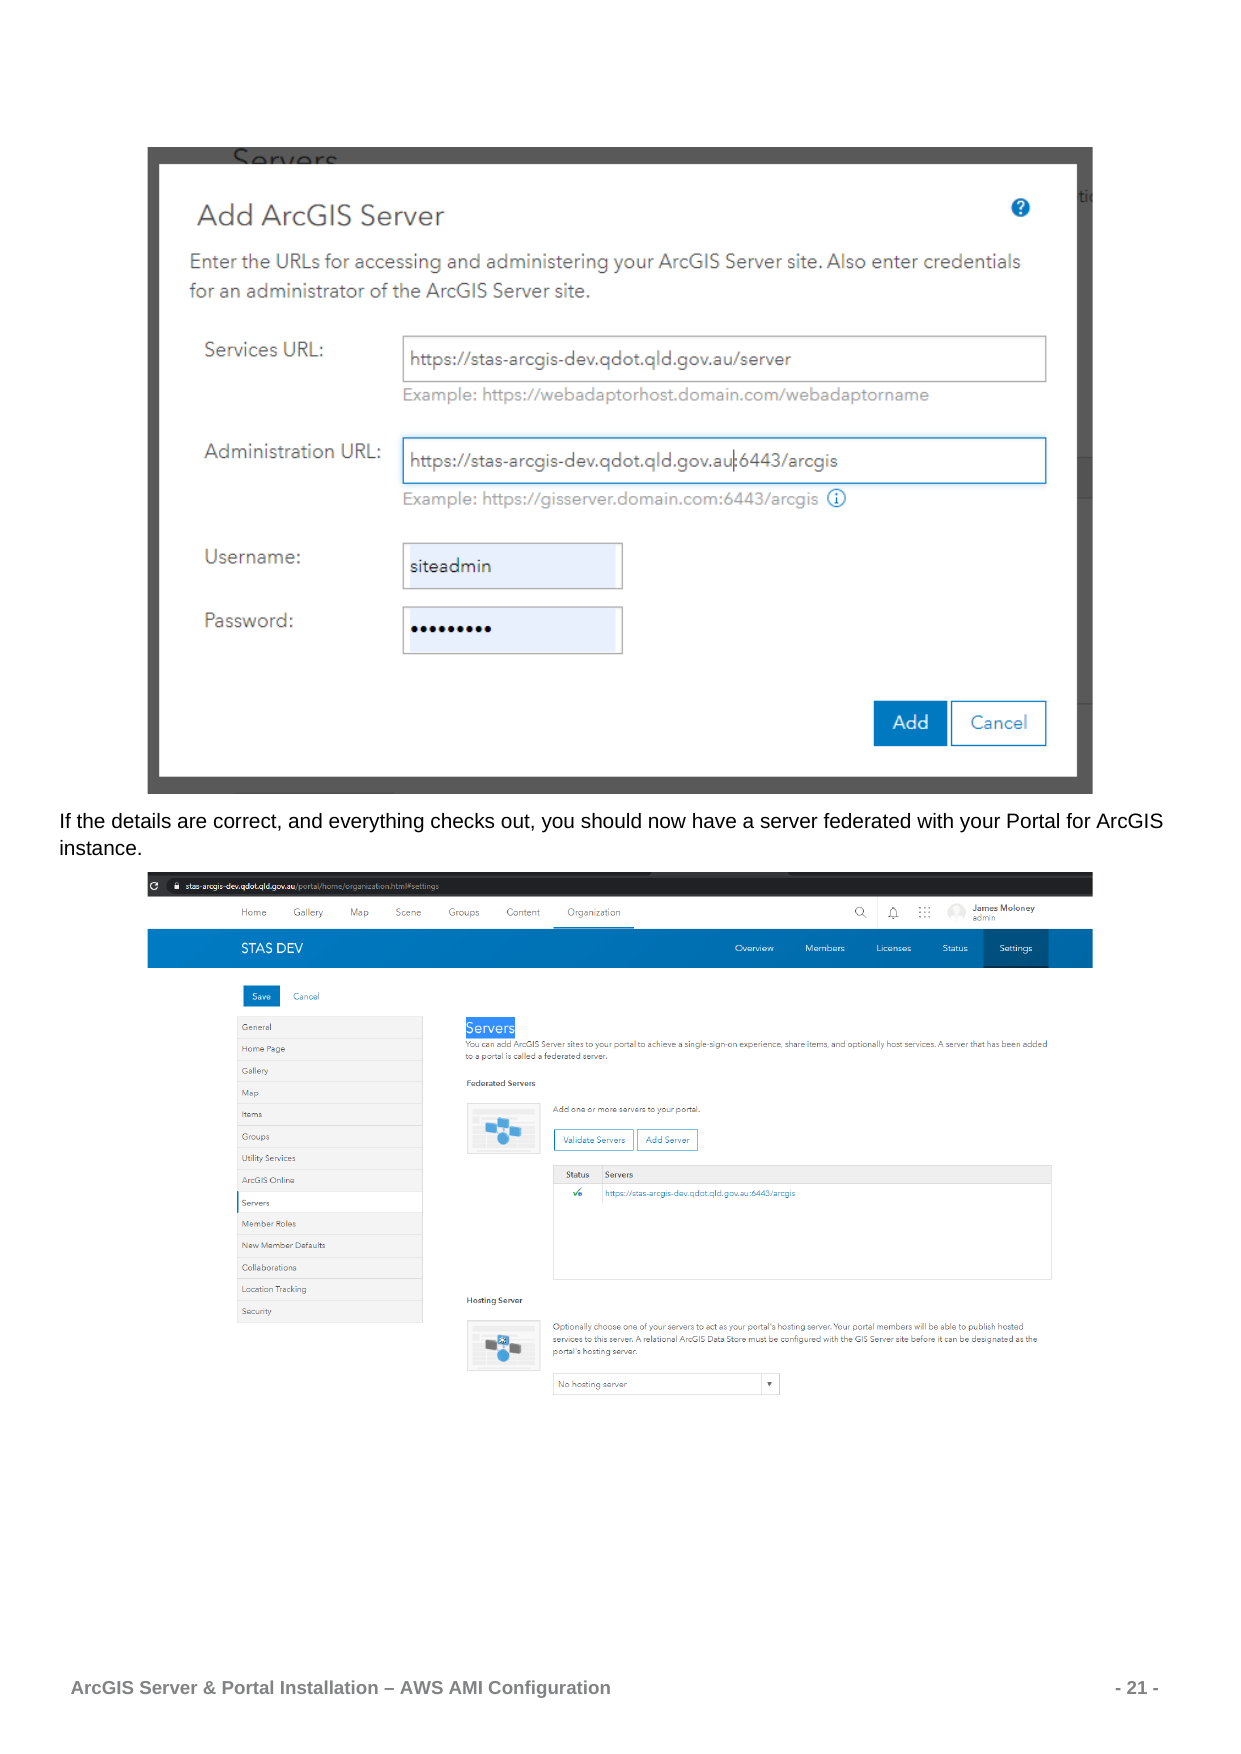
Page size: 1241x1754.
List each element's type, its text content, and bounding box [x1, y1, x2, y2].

picture [147, 147, 1093, 794]
text If the details are correct, and everything checks out, you should now have a server federated with your Portal for ArcGIS instance. [59, 806, 1181, 860]
picture [147, 872, 1093, 1405]
